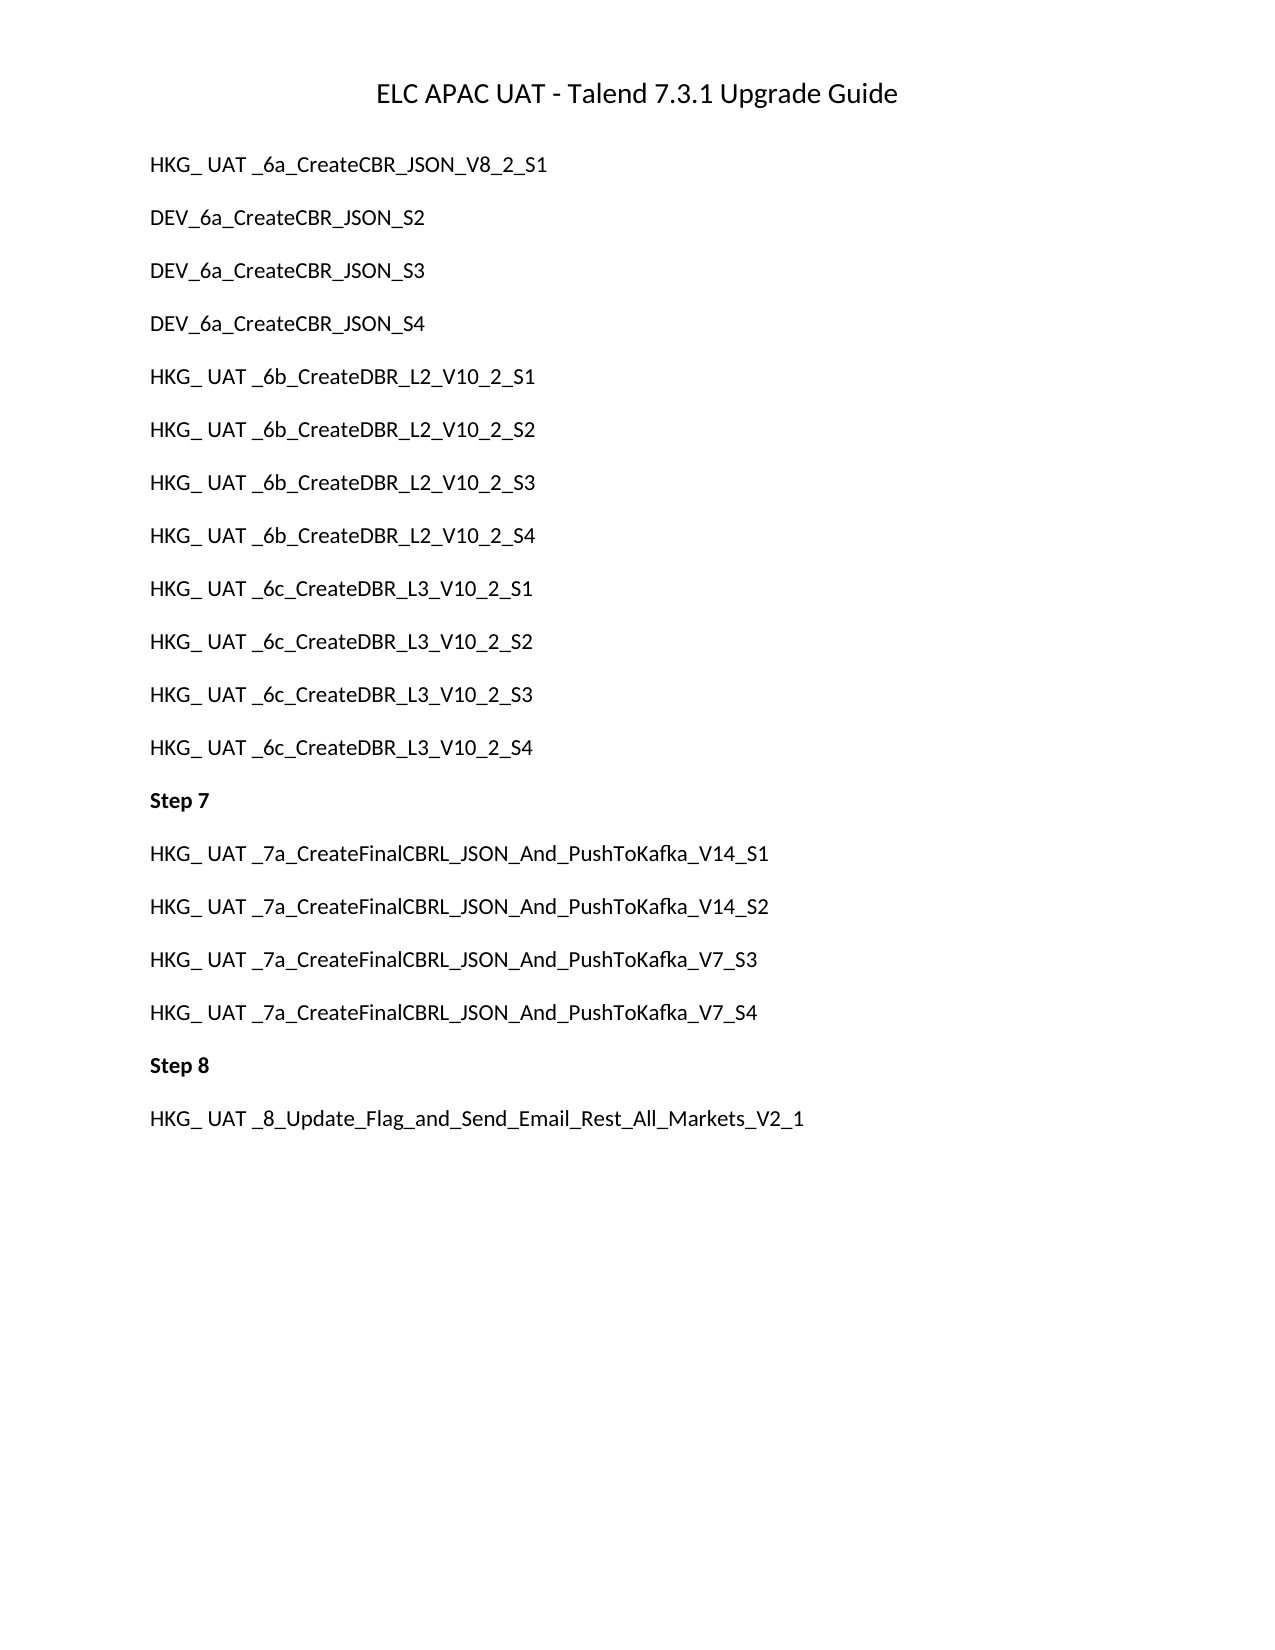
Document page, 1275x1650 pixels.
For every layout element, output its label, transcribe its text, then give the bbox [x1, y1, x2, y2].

text DEV_6a_CreateCBR_JSON_S4 [150, 309, 1125, 337]
text HKG_ UAT _6c_CreateDBR_L3_V10_2_S4 [150, 733, 1125, 761]
text HKG_ UAT _7a_CreateFinalCBRL_JSON_And_PushToKafka_V14_S2 [150, 892, 1125, 920]
text HKG_ UAT _6b_CreateDBR_L2_V10_2_S2 [150, 415, 1125, 443]
text Step 8 [150, 1051, 1125, 1079]
text HKG_ UAT _7a_CreateFinalCBRL_JSON_And_PushToKafka_V7_S4 [150, 998, 1125, 1026]
text DEV_6a_CreateCBR_JSON_S2 [150, 203, 1125, 231]
text DEV_6a_CreateCBR_JSON_S3 [150, 256, 1125, 284]
text HKG_ UAT _6c_CreateDBR_L3_V10_2_S3 [150, 680, 1125, 708]
text HKG_ UAT _6b_CreateDBR_L2_V10_2_S4 [150, 521, 1125, 549]
text HKG_ UAT _6b_CreateDBR_L2_V10_2_S1 [150, 362, 1125, 390]
text HKG_ UAT _6a_CreateCBR_JSON_V8_2_S1 [150, 150, 1125, 178]
text HKG_ UAT _8_Update_Flag_and_Send_Email_Rest_All_Markets_V2_1 [150, 1104, 1125, 1132]
text HKG_ UAT _6c_CreateDBR_L3_V10_2_S2 [150, 627, 1125, 655]
text HKG_ UAT _7a_CreateFinalCBRL_JSON_And_PushToKafka_V14_S1 [150, 839, 1125, 867]
text HKG_ UAT _6c_CreateDBR_L3_V10_2_S1 [150, 574, 1125, 602]
text HKG_ UAT _6b_CreateDBR_L2_V10_2_S3 [150, 468, 1125, 496]
text HKG_ UAT _7a_CreateFinalCBRL_JSON_And_PushToKafka_V7_S3 [150, 945, 1125, 973]
text Step 7 [150, 786, 1125, 814]
